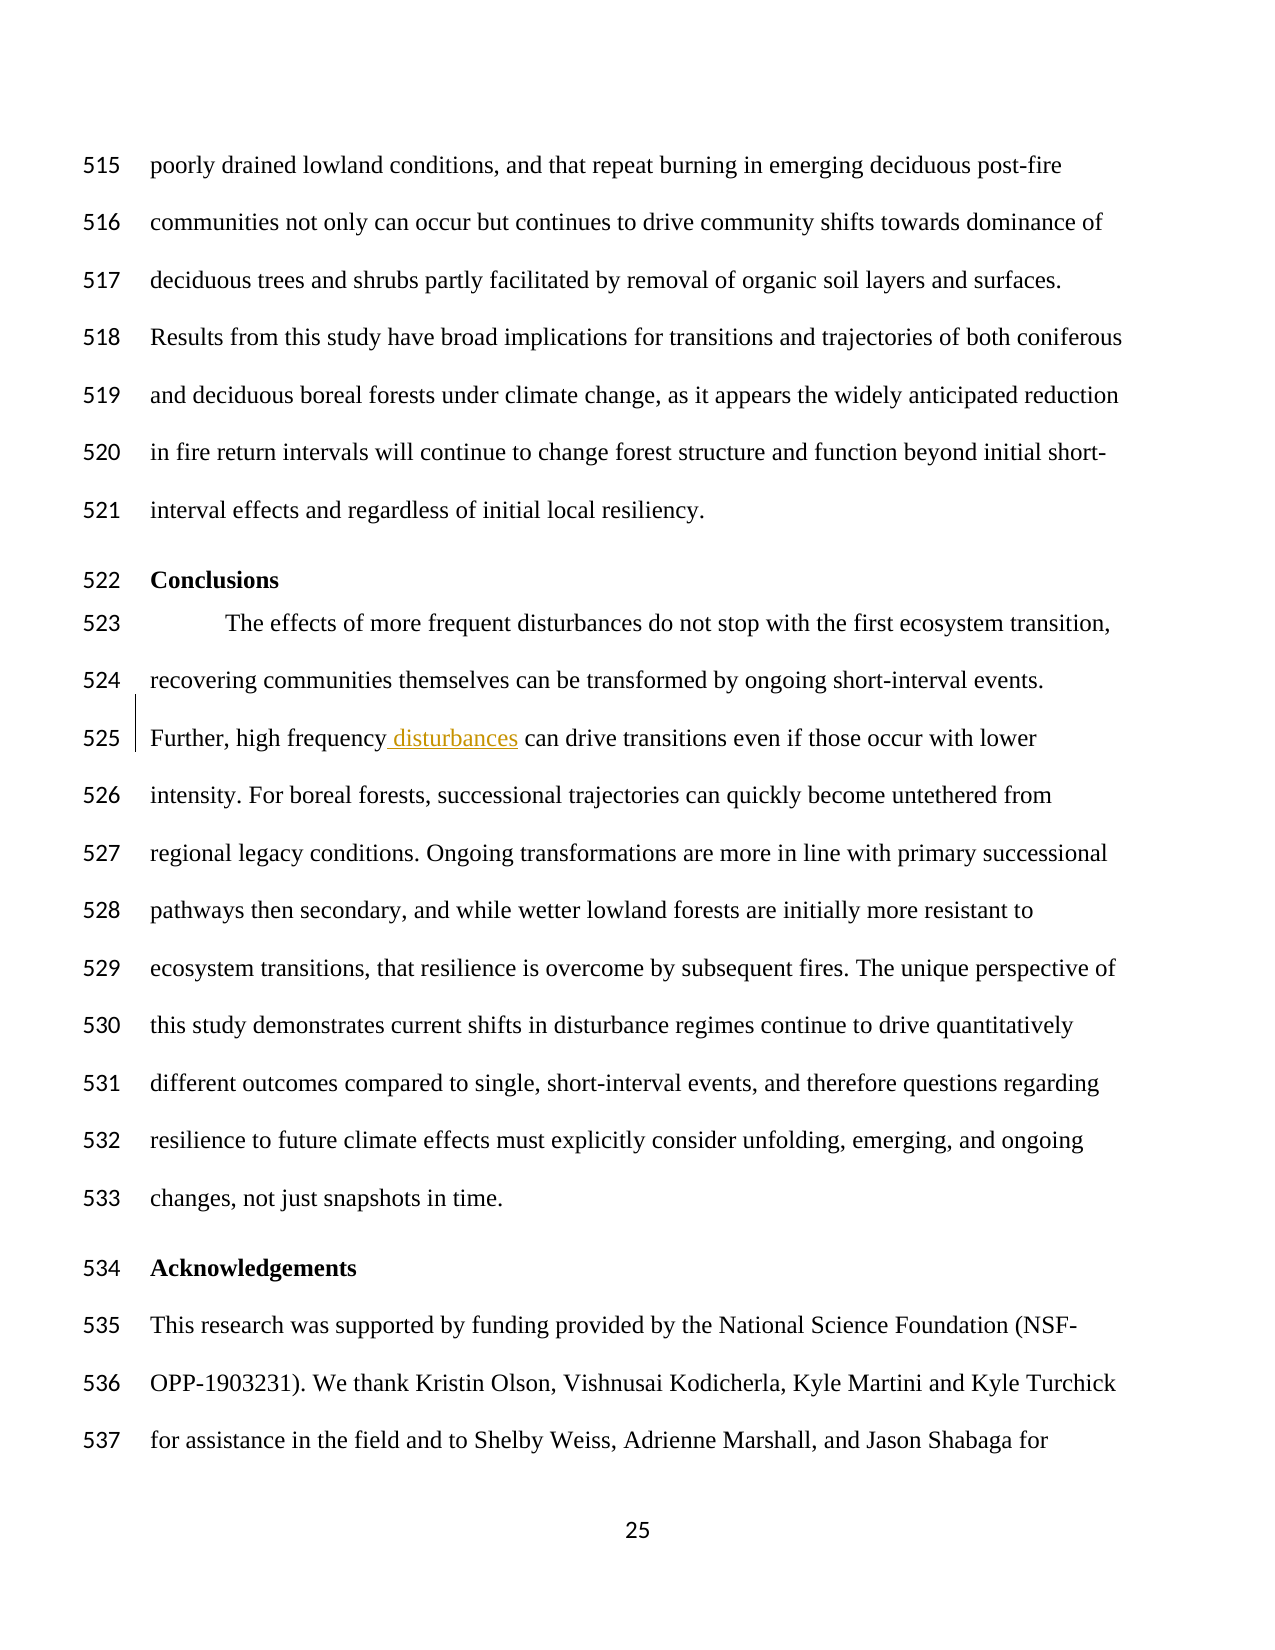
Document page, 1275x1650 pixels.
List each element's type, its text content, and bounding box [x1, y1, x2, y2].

text The effects of more frequent disturbances do not stop with the first ecosystem transition, recovering communities themselves can be transformed by ongoing short-interval events. Further, high frequency can drive transitions even if those occur with lower intensity. For boreal forests, successional trajectories can quickly become untethered from regional legacy conditions. Ongoing transformations are more in line with primary successional pathways then secondary, and while wetter lowland forests are initially more resistant to ecosystem transitions, that resilience is overcome by subsequent fires. The unique perspective of this study demonstrates current shifts in disturbance regimes continue to drive quantitatively different outcomes compared to single, short-interval events, and therefore questions regarding resilience to future climate effects must explicitly consider unfolding, emerging, and ongoing changes, not just snapshots in time. [150, 608, 1125, 1212]
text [150, 150, 1125, 524]
subtitle Conclusions [150, 565, 1125, 594]
subtitle Acknowledgements [150, 1253, 1125, 1282]
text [150, 1311, 1125, 1454]
